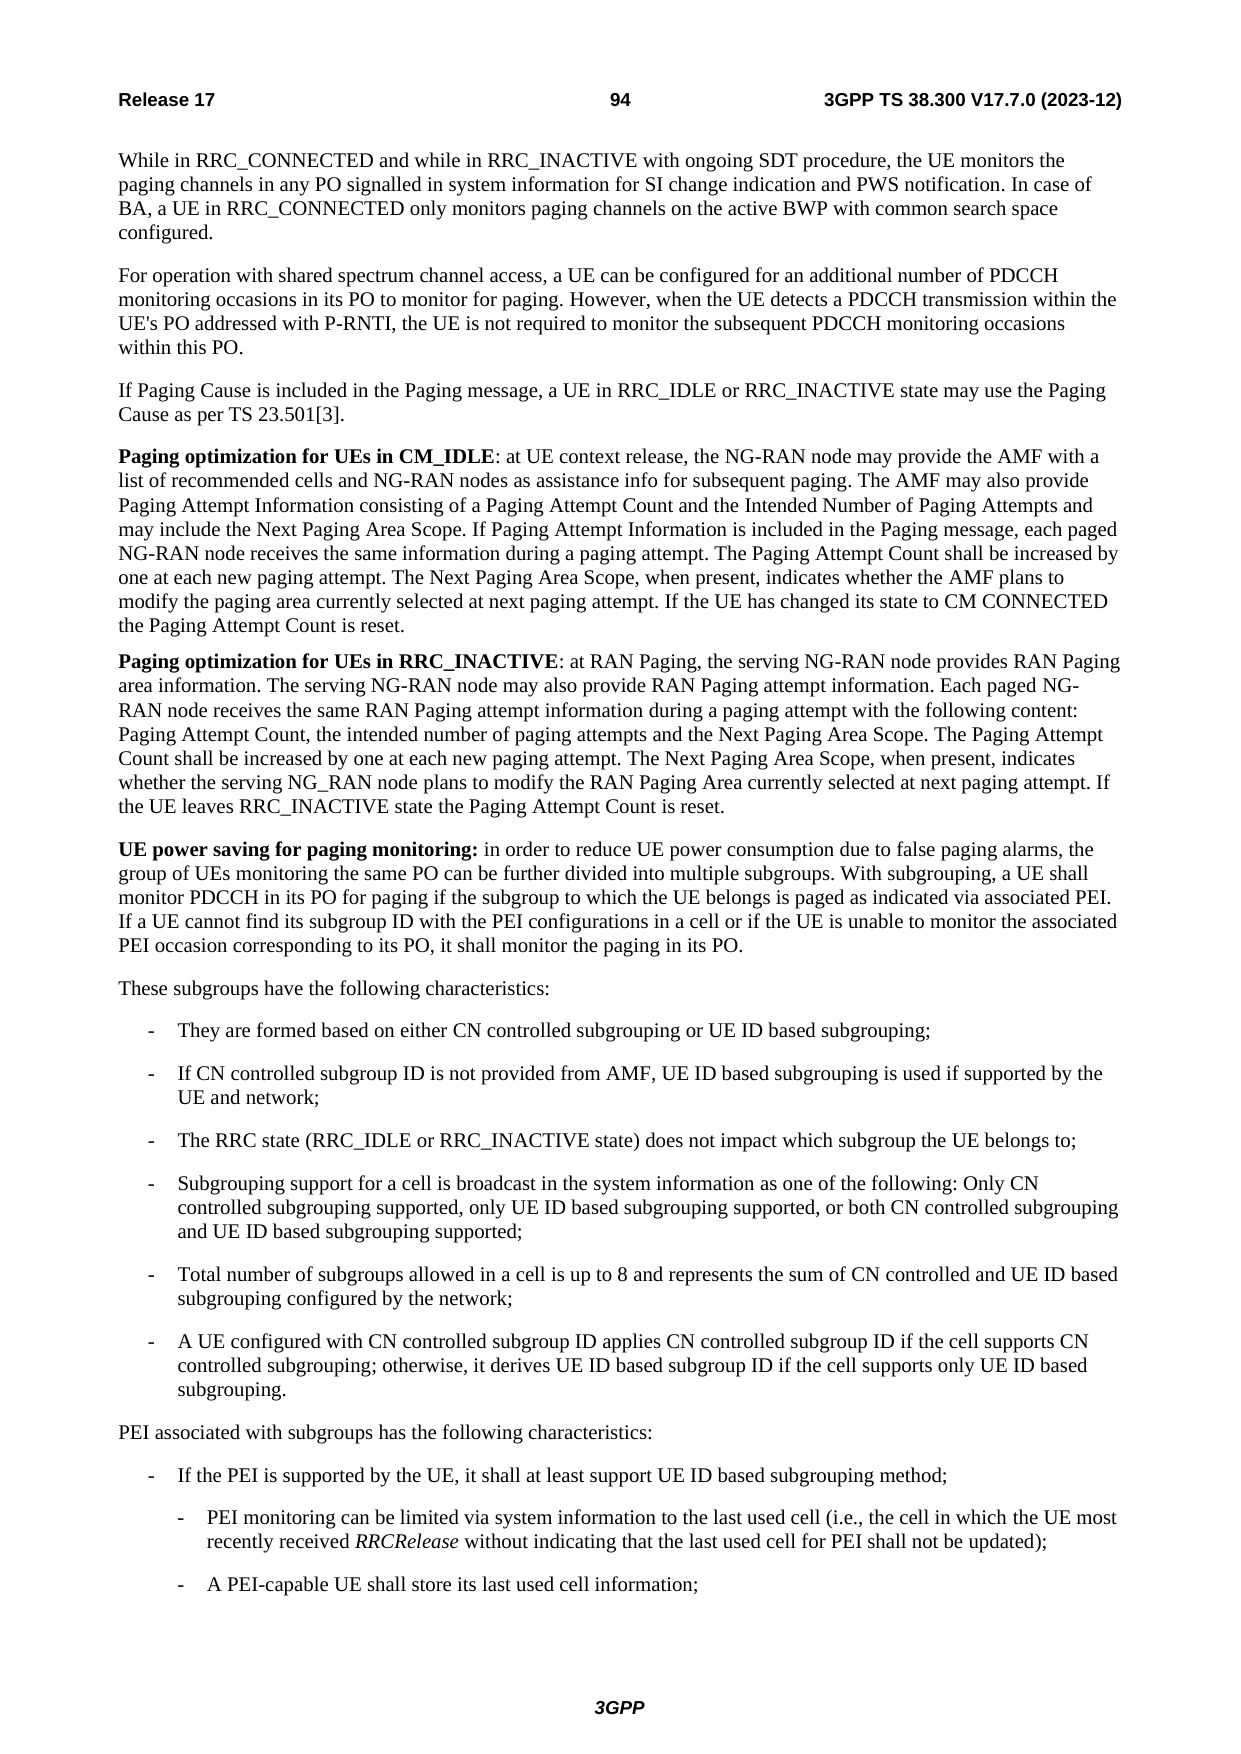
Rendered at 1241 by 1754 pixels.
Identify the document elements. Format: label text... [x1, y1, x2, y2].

text - If CN controlled subgroup ID is not provided from AMF, UE ID based subgrouping is used if supported by the UE and network; [148, 1061, 1122, 1109]
text - A UE configured with CN controlled subgroup ID applies CN controlled subgroup ID if the cell supports CN controlled subgrouping; otherwise, it derives UE ID based subgroup ID if the cell supports only UE ID based subgrouping. [148, 1329, 1122, 1401]
text While in RRC_CONNECTED and while in RRC_INACTIVE with ongoing SDT procedure, the UE monitors the paging channels in any PO signalled in system information for SI change indication and PWS notification. In case of BA, a UE in RRC_CONNECTED only monitors paging channels on the active BWP with common search space configured. [118, 147, 1122, 244]
text These subgroups have the following characteristics: [118, 976, 1122, 1000]
text - The RRC state (RRC_IDLE or RRC_INACTIVE state) does not impact which subgroup the UE belongs to; [148, 1128, 1122, 1152]
text If Paging Cause is included in the Paging message, a UE in RRC_IDLE or RRC_INACTIVE state may use the Paging Cause as per TS 23.501[3]. [118, 377, 1122, 426]
text - PEI monitoring can be limited via system information to the last used cell (i.e., the cell in which the UE most recently received RRCRelease without indicating that the last used cell for PEI shall not be updated); [177, 1505, 1122, 1553]
text Paging optimization for UEs in RRC_INACTIVE: at RAN Paging, the serving NG-RAN node provides RAN Paging area information. The serving NG-RAN node may also provide RAN Paging attempt information. Each paged NG-RAN node receives the same RAN Paging attempt information during a paging attempt with the following content: Paging Attempt Count, the intended number of paging attempts and the Next Paging Area Scope. The Paging Attempt Count shall be increased by one at each new paging attempt. The Next Paging Area Scope, when present, indicates whether the serving NG_RAN node plans to modify the RAN Paging Area currently selected at next paging attempt. If the UE leaves RRC_INACTIVE state the Paging Attempt Count is reset. [118, 649, 1122, 818]
text - If the PEI is supported by the UE, it shall at least support UE ID based subgrouping method; [148, 1462, 1122, 1487]
text PEI associated with subgroups has the following characteristics: [118, 1420, 1122, 1444]
text Paging optimization for UEs in CM_IDLE: at UE context release, the NG-RAN node may provide the AMF with a list of recommended cells and NG-RAN nodes as assistance info for subsequent paging. The AMF may also provide Paging Attempt Information consisting of a Paging Attempt Count and the Intended Number of Paging Attempts and may include the Next Paging Area Scope. If Paging Attempt Information is included in the Paging message, each paged NG-RAN node receives the same information during a paging attempt. The Paging Attempt Count shall be increased by one at each new paging attempt. The Next Paging Area Scope, when present, indicates whether the AMF plans to modify the paging area currently selected at next paging attempt. If the UE has changed its state to CM CONNECTED the Paging Attempt Count is reset. [118, 444, 1122, 637]
text - Total number of subgroups allowed in a cell is up to 8 and represents the sum of CN controlled and UE ID based subgrouping configured by the network; [148, 1262, 1122, 1310]
text UE power saving for paging monitoring: in order to reduce UE power consumption due to false paging alarms, the group of UEs monitoring the same PO can be further divided into multiple subgroups. With subgrouping, a UE shall monitor PDCCH in its PO for paging if the subgroup to which the UE belongs is paged as indicated via associated PEI. If a UE cannot find its subgroup ID with the PEI configurations in a cell or if the UE is unable to monitor the associated PEI occasion corresponding to its PO, it shall monitor the paging in its PO. [118, 837, 1122, 957]
text - A PEI-capable UE shall store its last used cell information; [177, 1572, 1122, 1596]
text For operation with shared spectrum channel access, a UE can be configured for an additional number of PDCCH monitoring occasions in its PO to monitor for paging. However, when the UE detects a PDCCH transmission within the UE's PO addressed with P-RNTI, the UE is not required to monitor the subsequent PDCCH monitoring occasions within this PO. [118, 262, 1122, 359]
text - Subgrouping support for a cell is broadcast in the system information as one of the following: Only CN controlled subgrouping supported, only UE ID based subgrouping supported, or both CN controlled subgrouping and UE ID based subgrouping supported; [148, 1171, 1122, 1243]
text - They are formed based on either CN controlled subgrouping or UE ID based subgrouping; [148, 1018, 1122, 1042]
